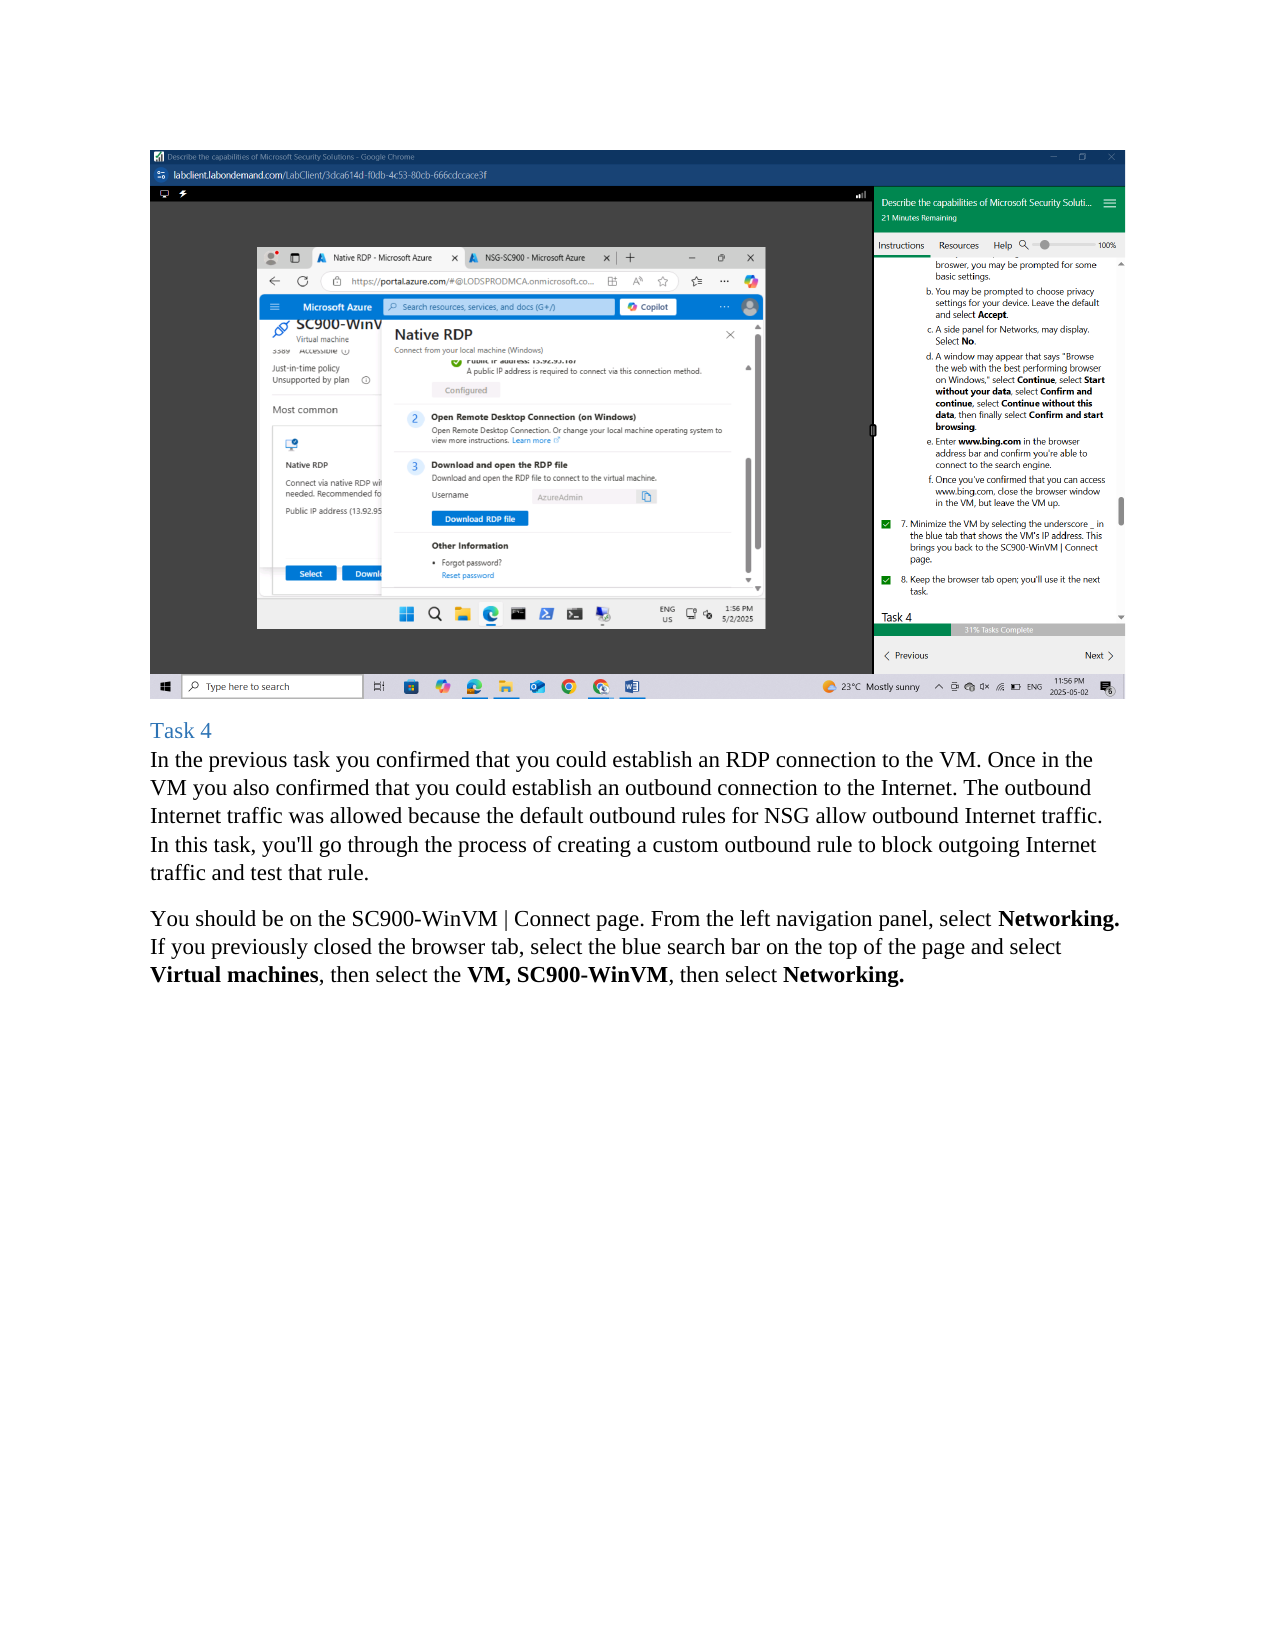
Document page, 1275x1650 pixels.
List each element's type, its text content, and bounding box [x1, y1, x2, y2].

text In the previous task you confirmed that you could establish an RDP connection to the VM. Once in the VM you also confirmed that you could establish an outbound connection to the Internet. The outbound Internet traffic was allowed because the default outbound rules for NSG allow outbound Internet traffic. In this task, you'll go through the process of creating a custom outbound rule to block outgoing Internet traffic and test that rule. [150, 746, 1125, 886]
text You should be on the SC900-WinVM | Connect page. From the left navigation panel, select Networking. If you previously closed the browser tab, select the blue search bar on the top of the page and select Virtual machines, then select the VM, SC900-WinVM, then select Networking. [150, 904, 1125, 988]
picture [150, 150, 1125, 699]
subtitle Task 4 [150, 717, 1125, 744]
